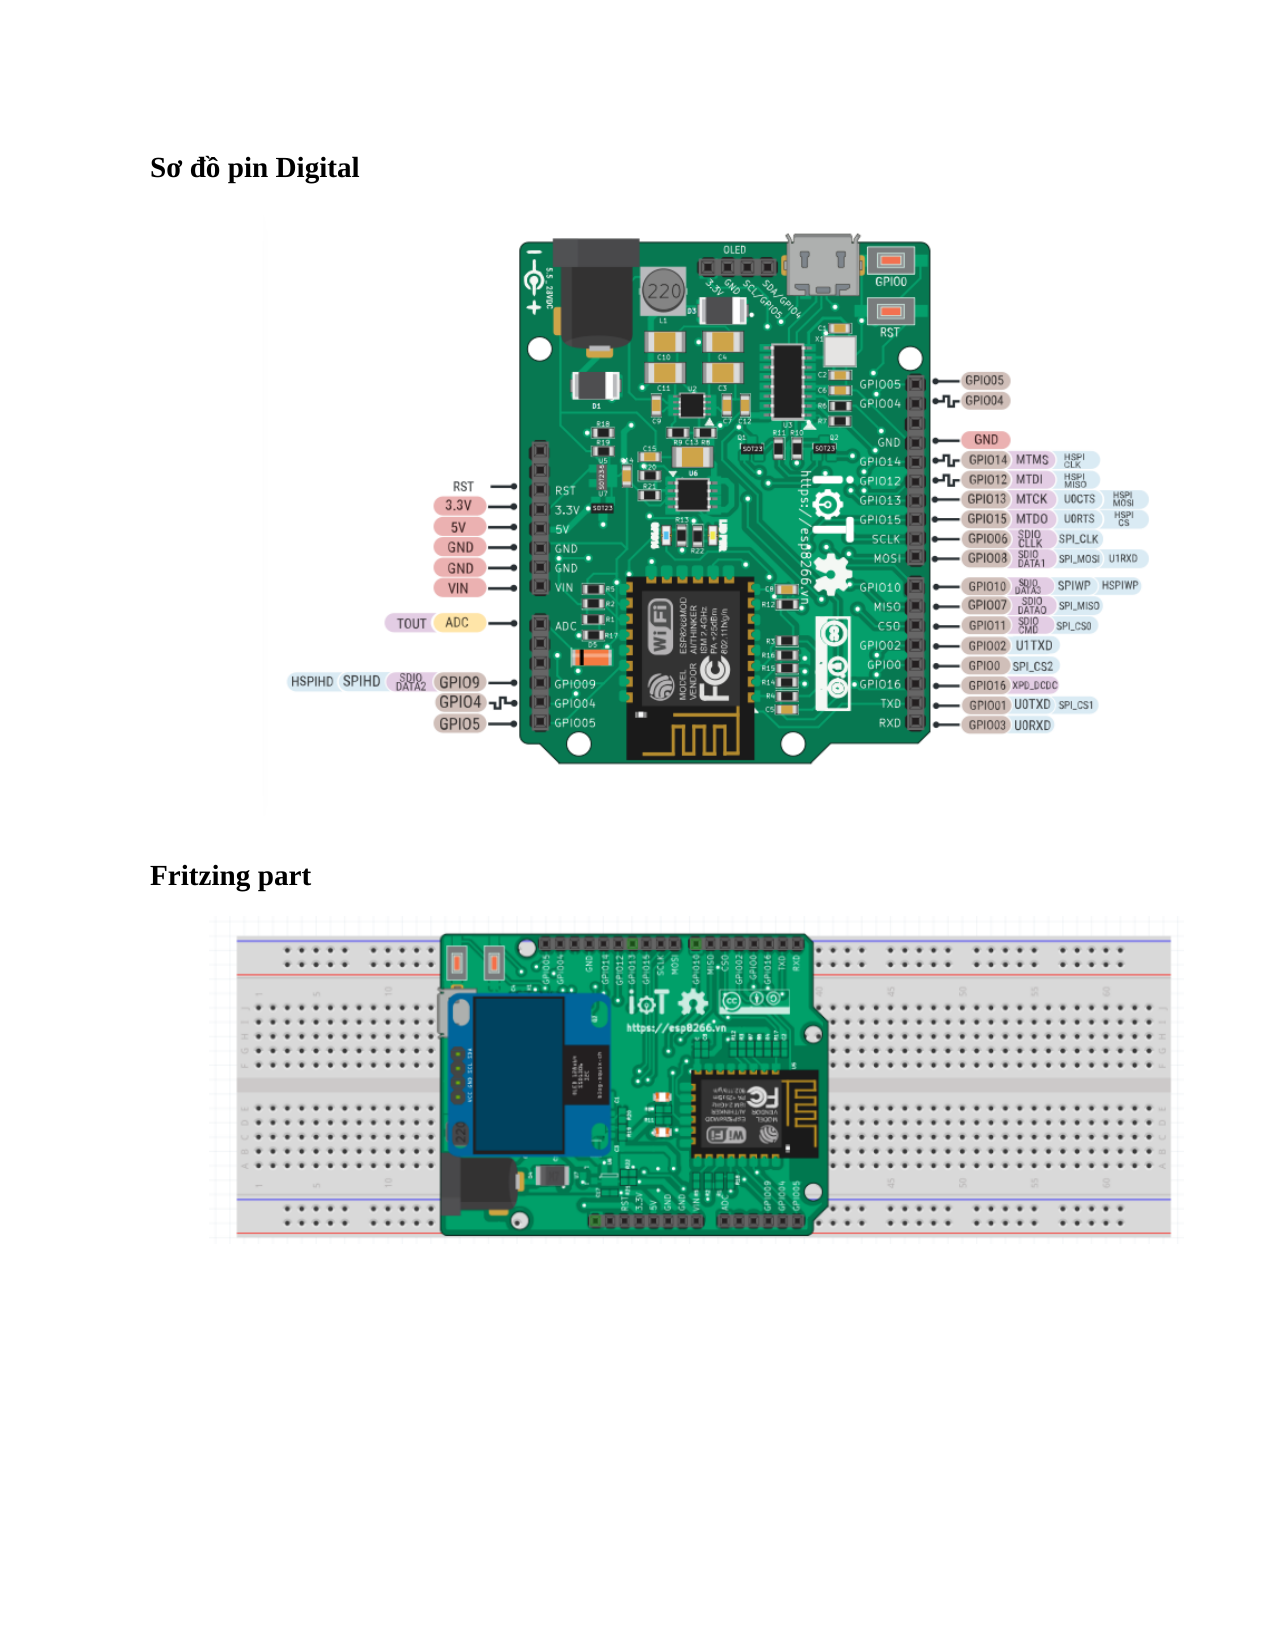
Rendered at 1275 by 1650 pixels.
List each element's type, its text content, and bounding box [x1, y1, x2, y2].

picture [262, 208, 1238, 816]
text Sơ đồ pin Digital [150, 150, 1125, 183]
picture [209, 916, 1184, 1244]
subtitle Fritzing part [150, 858, 1125, 891]
